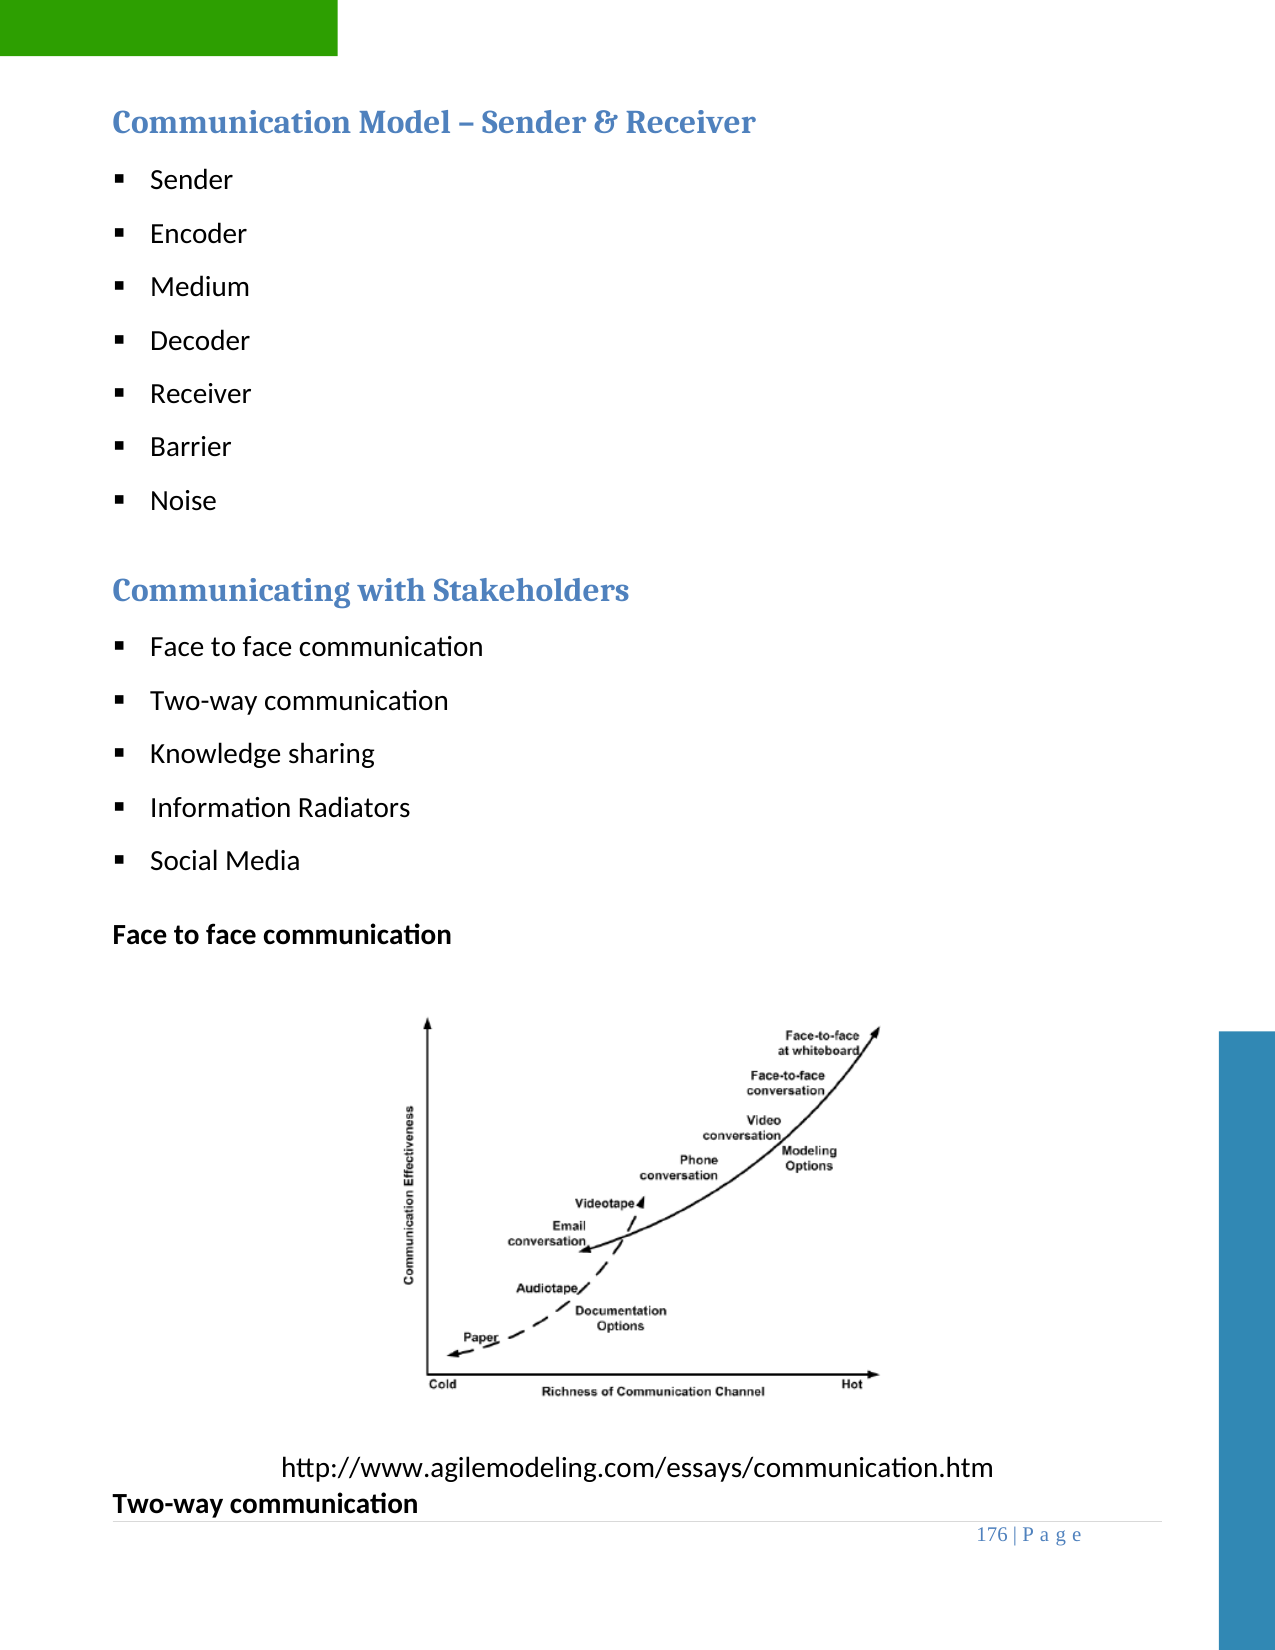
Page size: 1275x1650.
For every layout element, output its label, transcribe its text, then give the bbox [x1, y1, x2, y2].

text Communication Model – Sender & Receiver [112, 104, 1162, 142]
list Face to face communication [112, 628, 1162, 664]
list Encoder [112, 215, 1162, 250]
list Knowledge sharing [112, 735, 1162, 771]
list Social Media [112, 842, 1162, 878]
list Receiver [112, 375, 1162, 411]
text Face to face communication [112, 916, 1162, 952]
list Two-way communication [112, 682, 1162, 717]
list Barrier [112, 428, 1162, 464]
list Medium [112, 268, 1162, 304]
list Noise [112, 482, 1162, 517]
text Two-way communication [112, 1485, 1162, 1521]
text http://www.agilemodeling.com/essays/communication.htm [112, 1449, 1162, 1485]
list Information Radiators [112, 789, 1162, 824]
text Communicating with Stakeholders [112, 571, 1162, 609]
list Decoder [112, 322, 1162, 357]
list Sender [112, 161, 1162, 197]
picture [367, 969, 908, 1414]
